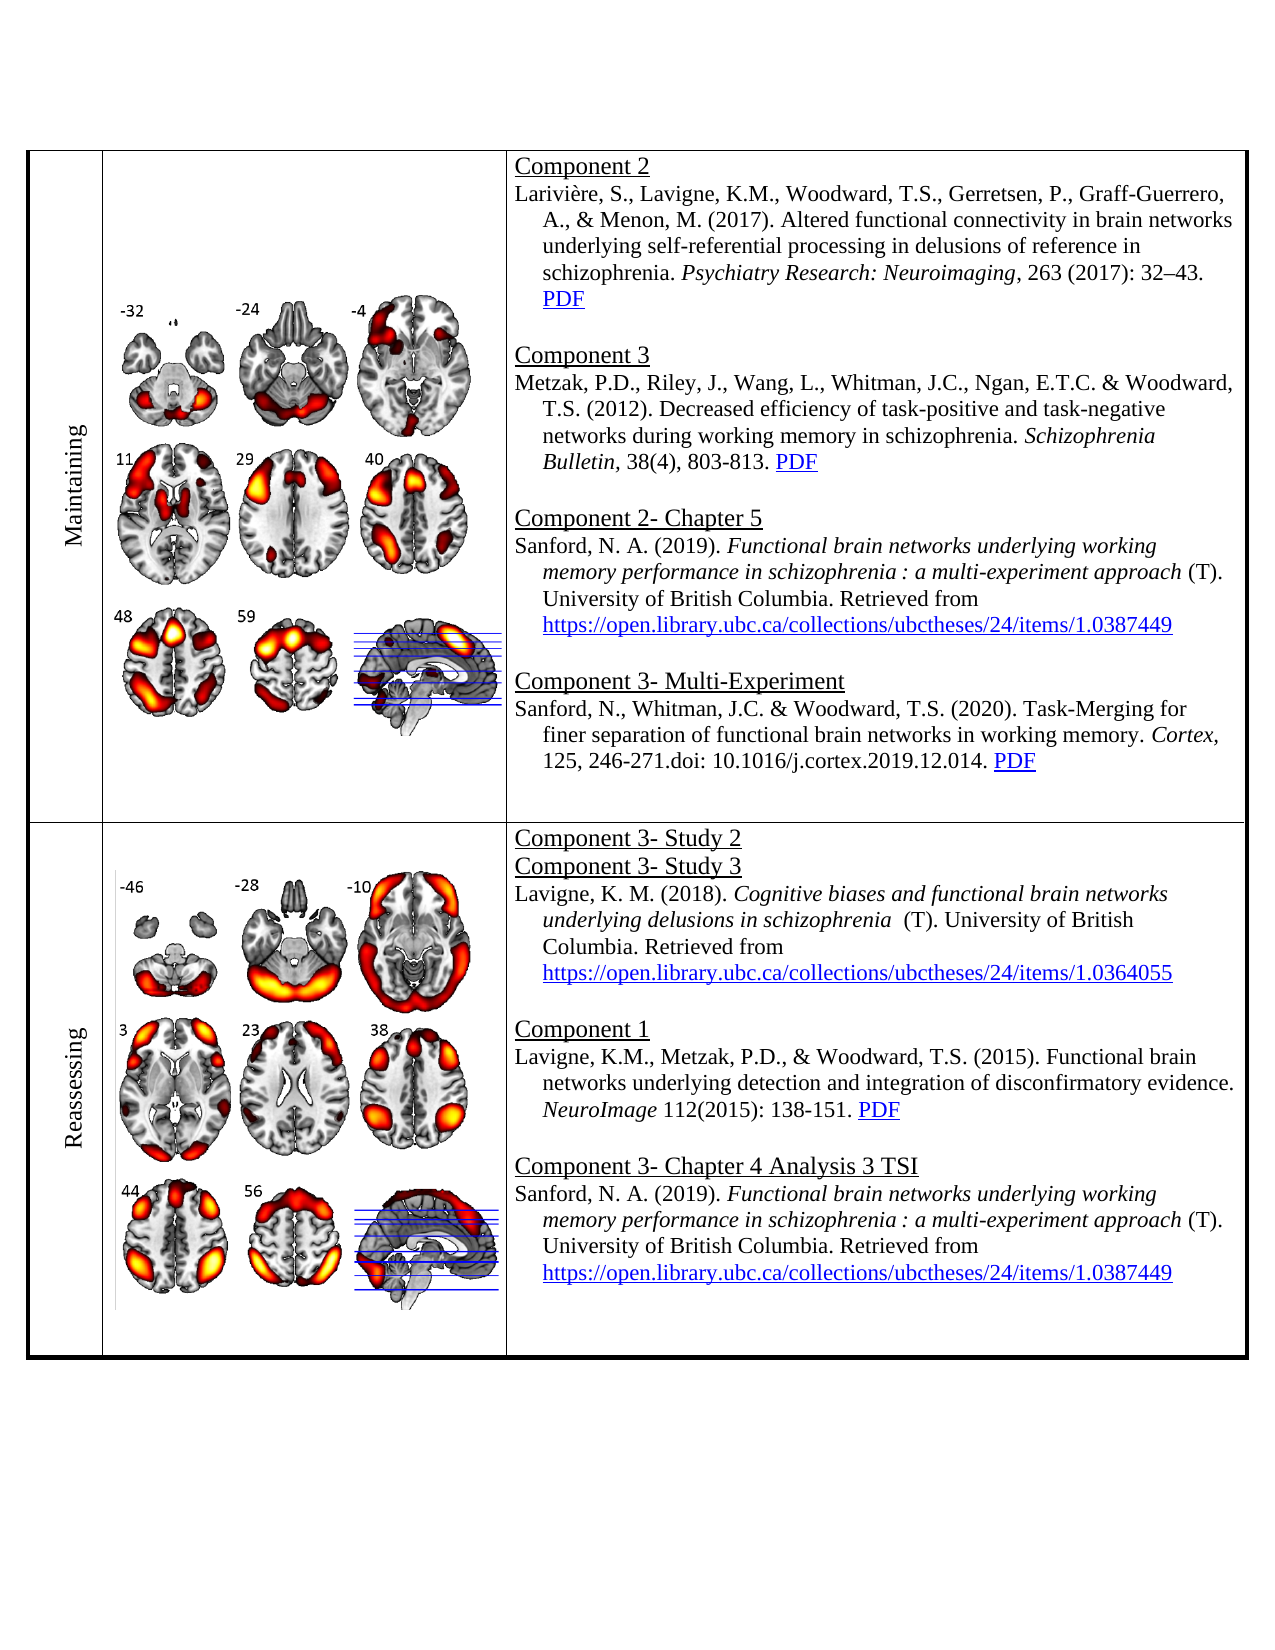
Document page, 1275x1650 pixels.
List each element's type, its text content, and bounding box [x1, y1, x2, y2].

table_cell Reassessing [30, 823, 102, 1355]
picture [114, 294, 502, 736]
table_cell Component 2 Larivière, S., Lavigne, K.M., Woodward, T.S., Gerretsen, P., Graff-Guerrero, A., & Menon, M. (2017). Altered functional connectivity in brain networks underlying self-referential processing in delusions of reference in schizophrenia. Psychiatry Research: Neuroimaging, 263 (2017): 32–43. PDF Component 3 Metzak, P.D., Riley, J., Wang, L., Whitman, J.C., Ngan, E.T.C. & Woodward, T.S. (2012). Decreased efficiency of task-positive and task-negative networks during working memory in schizophrenia. Schizophrenia Bulletin, 38(4), 803-813. PDF Component 2- Chapter 5 Sanford, N. A. (2019). Functional brain networks underlying working memory performance in schizophrenia : a multi-experiment approach (T). University of British Columbia. Retrieved from https://open.library.ubc.ca/collections/ubctheses/24/items/1.0387449 Component 3- Multi-Experiment Sanford, N., Whitman, J.C. & Woodward, T.S. (2020). Task-Merging for finer separation of functional brain networks in working memory. Cortex, 125, 246-271.doi: 10.1016/j.cortex.2019.12.014. PDF [507, 151, 1245, 822]
picture [114, 870, 499, 1310]
table_cell Component 3- Study 2 Component 3- Study 3 Lavigne, K. M. (2018). Cognitive biases and functional brain networks underlying delusions in schizophrenia (T). University of British Columbia. Retrieved from https://open.library.ubc.ca/‌collections/ubctheses/24/items/1.0364055 Component 1 Lavigne, K.M., Metzak, P.D., & Woodward, T.S. (2015). Functional brain networks underlying detection and integration of disconfirmatory evidence. NeuroImage 112(2015): 138-151. PDF Component 3- Chapter 4 Analysis 3 TSI Sanford, N. A. (2019). Functional brain networks underlying working memory performance in schizophrenia : a multi-experiment approach (T). University of British Columbia. Retrieved from https://open.library.ubc.ca/collections/ubctheses/24/items/1.0387449 [507, 822, 1245, 1355]
table_cell [103, 151, 506, 822]
table_cell [103, 823, 506, 1355]
table_cell Maintaining [30, 151, 102, 822]
